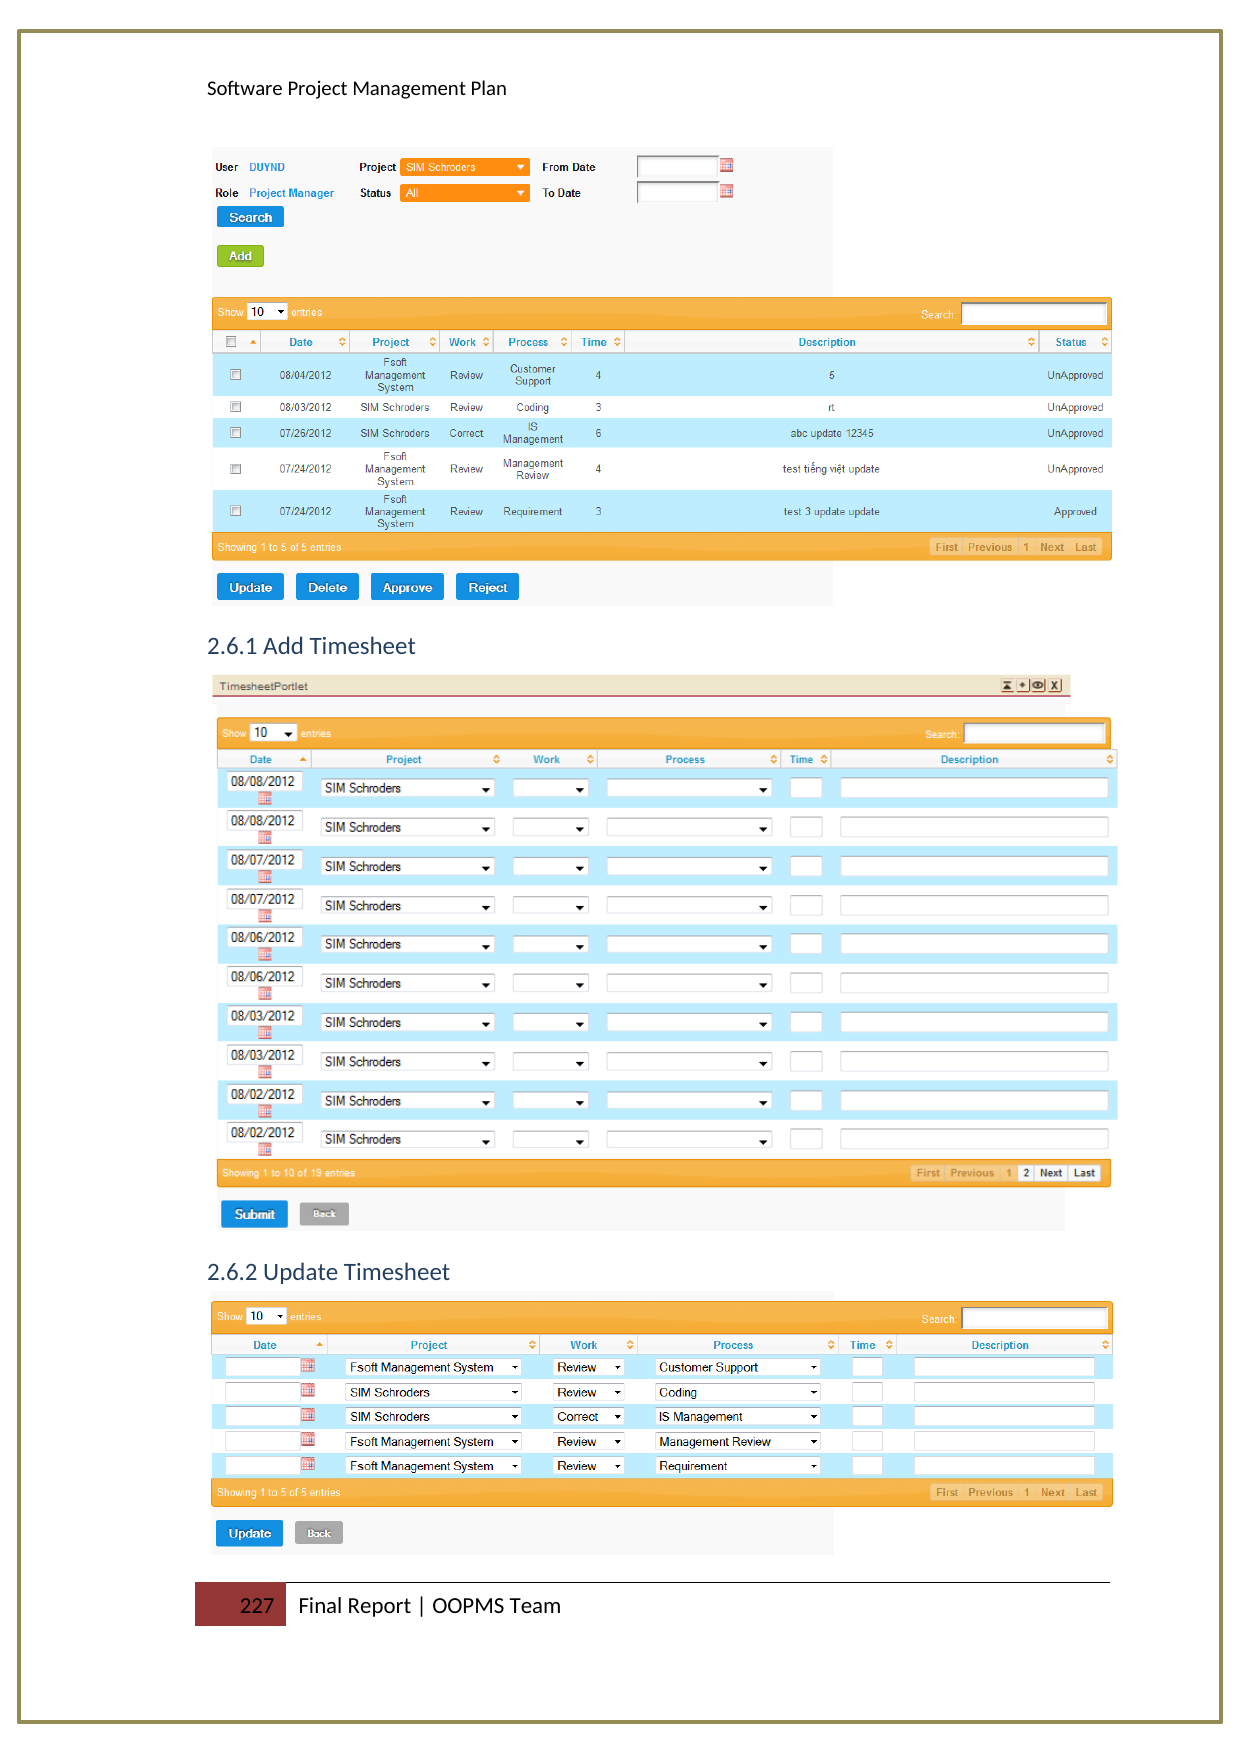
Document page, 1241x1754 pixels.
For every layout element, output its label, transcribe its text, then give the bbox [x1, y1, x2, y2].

picture [206, 665, 1123, 1231]
picture [206, 1291, 1123, 1555]
subtitle 2.6.1 Add Timesheet [207, 630, 1122, 661]
picture [206, 147, 1123, 606]
subtitle 2.6.2 Update Timesheet [207, 1256, 1122, 1286]
